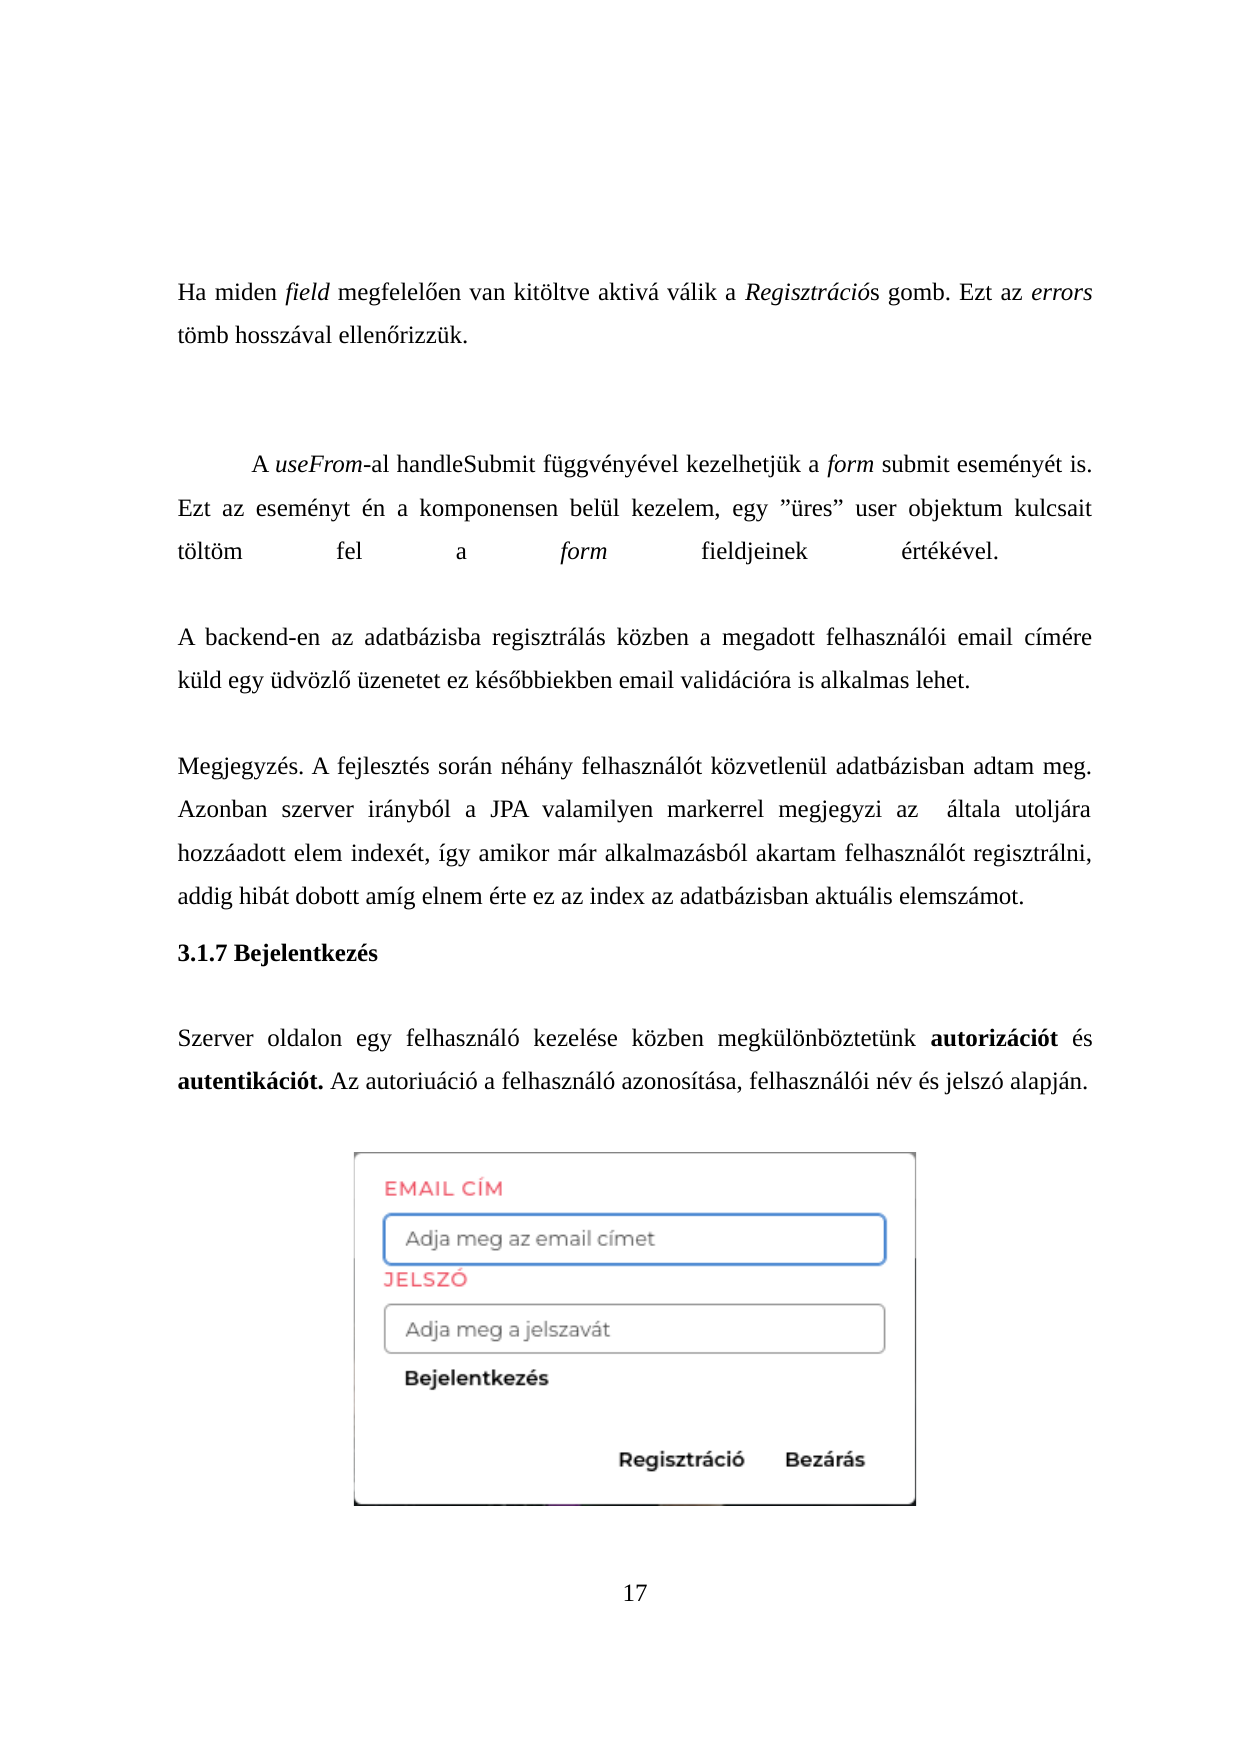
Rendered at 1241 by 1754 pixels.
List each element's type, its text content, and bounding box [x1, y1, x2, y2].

text Szerver oldalon egy felhasználó kezelése közben megkülönböztetünk autorizációt és autentikációt. Az autoriuáció a felhasználó azonosítása, felhasználói név és jelszó alapján. [177, 1023, 1093, 1095]
text A backend-en az adatbázisba regisztrálás közben a megadott felhasználói email címére küld egy üdvözlő üzenetet ez későbbiekben email validációra is alkalmas lehet. [177, 622, 1093, 694]
text Megjegyzés. A fejlesztés során néhány felhasználót közvetlenül adatbázisban adtam meg. Azonban szerver irányból a JPA valamilyen markerrel megjegyzi az általa utoljára hozzáadott elem indexét, így amikor már alkalmazásból akartam felhasználót regisztrálni, addig hibát dobott amíg elnem érte ez az index az adatbázisban aktuális elemszámot. [177, 751, 1093, 909]
subtitle 3.1.7 Bejelentkezés [177, 938, 1093, 967]
text Ha miden field megfelelően van kitöltve aktivá válik a Regisztrációs gomb. Ezt az errors tömb hosszával ellenőrizzük. [177, 277, 1093, 349]
text A useFrom-al handleSubmit függvényével kezelhetjük a form submit eseményét is. Ezt az eseményt én a komponensen belül kezelem, egy ”üres” user objektum kulcsait töltöm fel a form fieldjeinek értékével. [177, 449, 1093, 608]
picture [353, 1152, 917, 1506]
